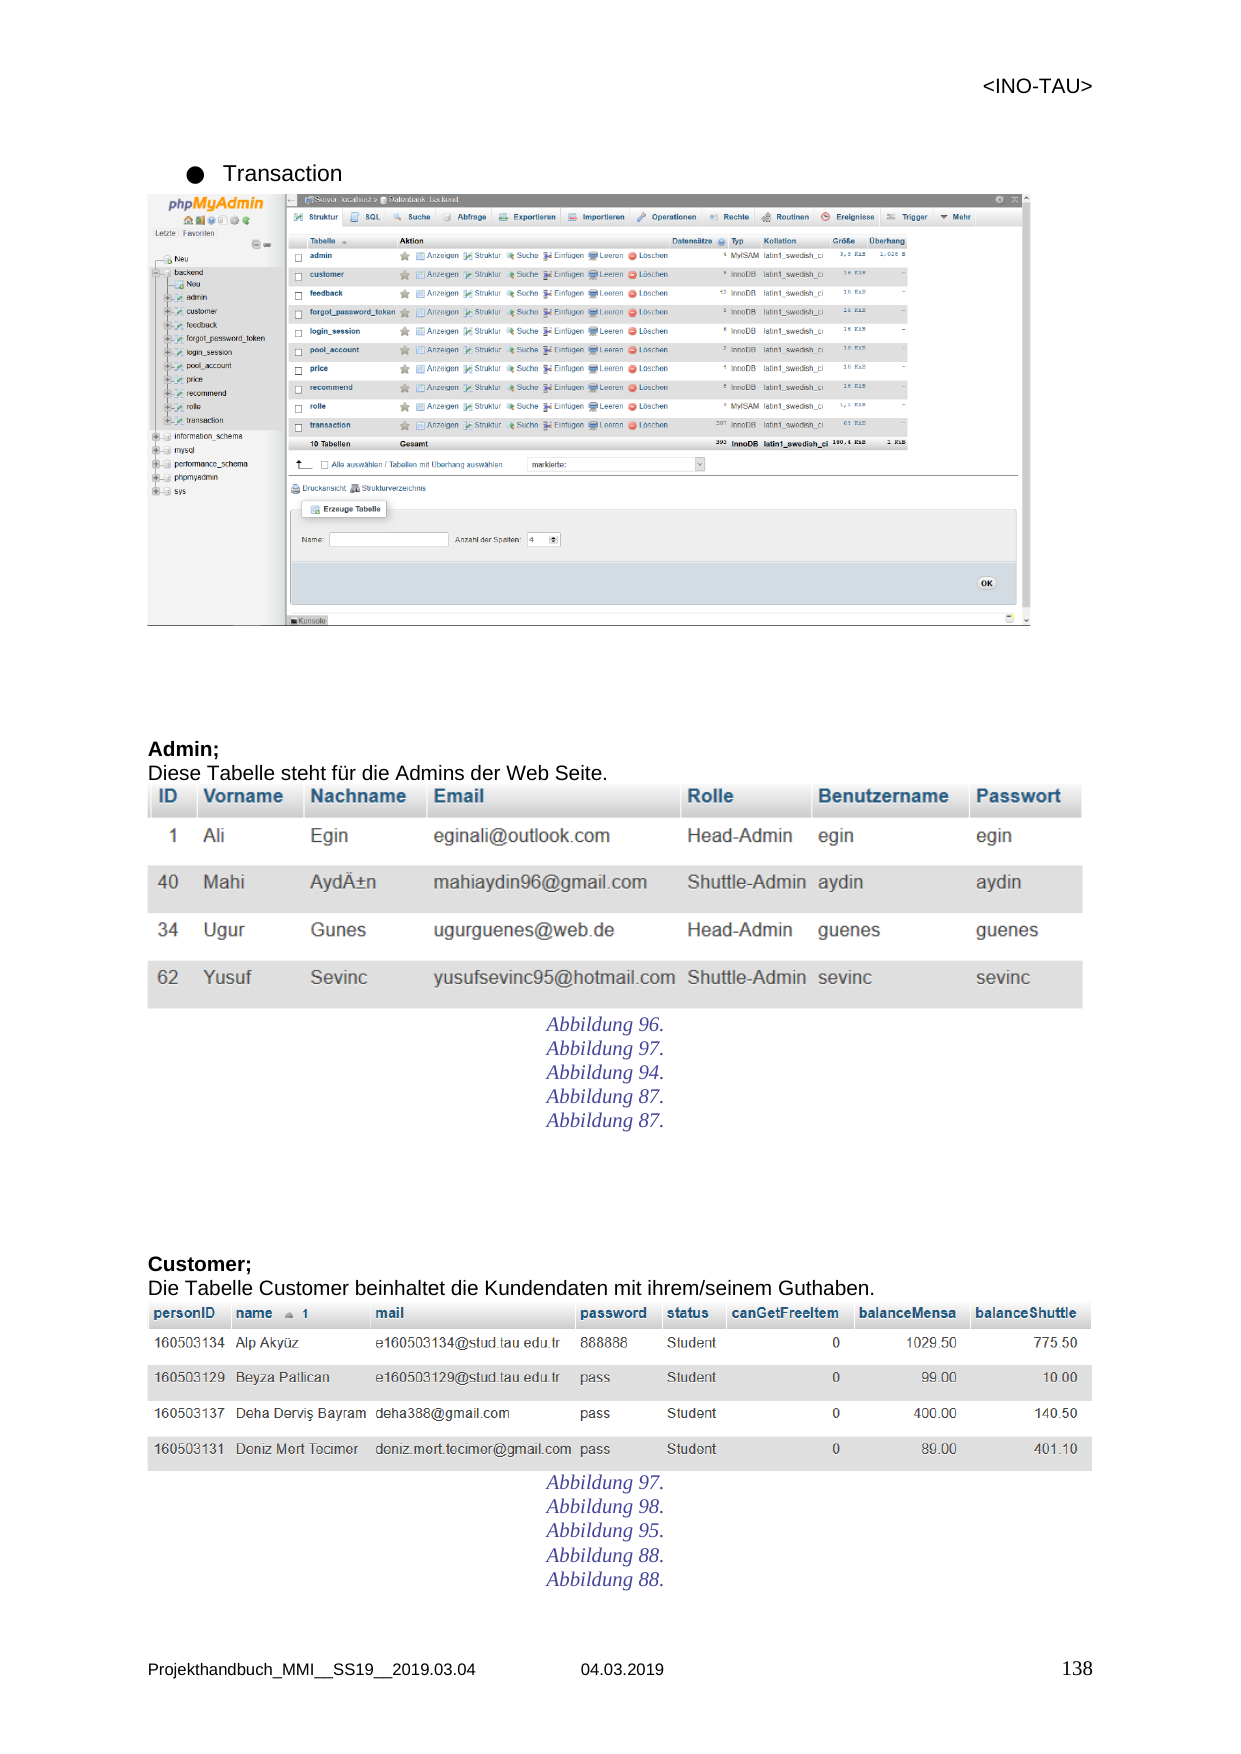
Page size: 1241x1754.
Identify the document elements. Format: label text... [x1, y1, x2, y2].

text Abbildung 97. [148, 1036, 1063, 1059]
text Abbildung 88. [148, 1542, 1063, 1567]
text Abbildung 98. [148, 1494, 1063, 1518]
text Abbildung 87. [148, 1108, 1063, 1132]
text Abbildung 96. [148, 1012, 1063, 1036]
list Transaction [185, 148, 1063, 195]
text Abbildung 95. [148, 1518, 1063, 1542]
text Abbildung 97. [148, 1471, 1063, 1494]
text Diese Tabelle steht für die Admins der Web Seite. [148, 761, 1063, 784]
text Abbildung 87. [148, 1084, 1063, 1108]
text Customer; [148, 1252, 1063, 1276]
text Abbildung 94. [148, 1059, 1063, 1084]
picture [147, 784, 1093, 1012]
picture [147, 1299, 1093, 1471]
text Admin; [148, 737, 1063, 761]
picture [147, 194, 1031, 626]
text Die Tabelle Customer beinhaltet die Kundendaten mit ihrem/seinem Guthaben. [148, 1276, 1063, 1299]
text Abbildung 88. [148, 1567, 1063, 1591]
